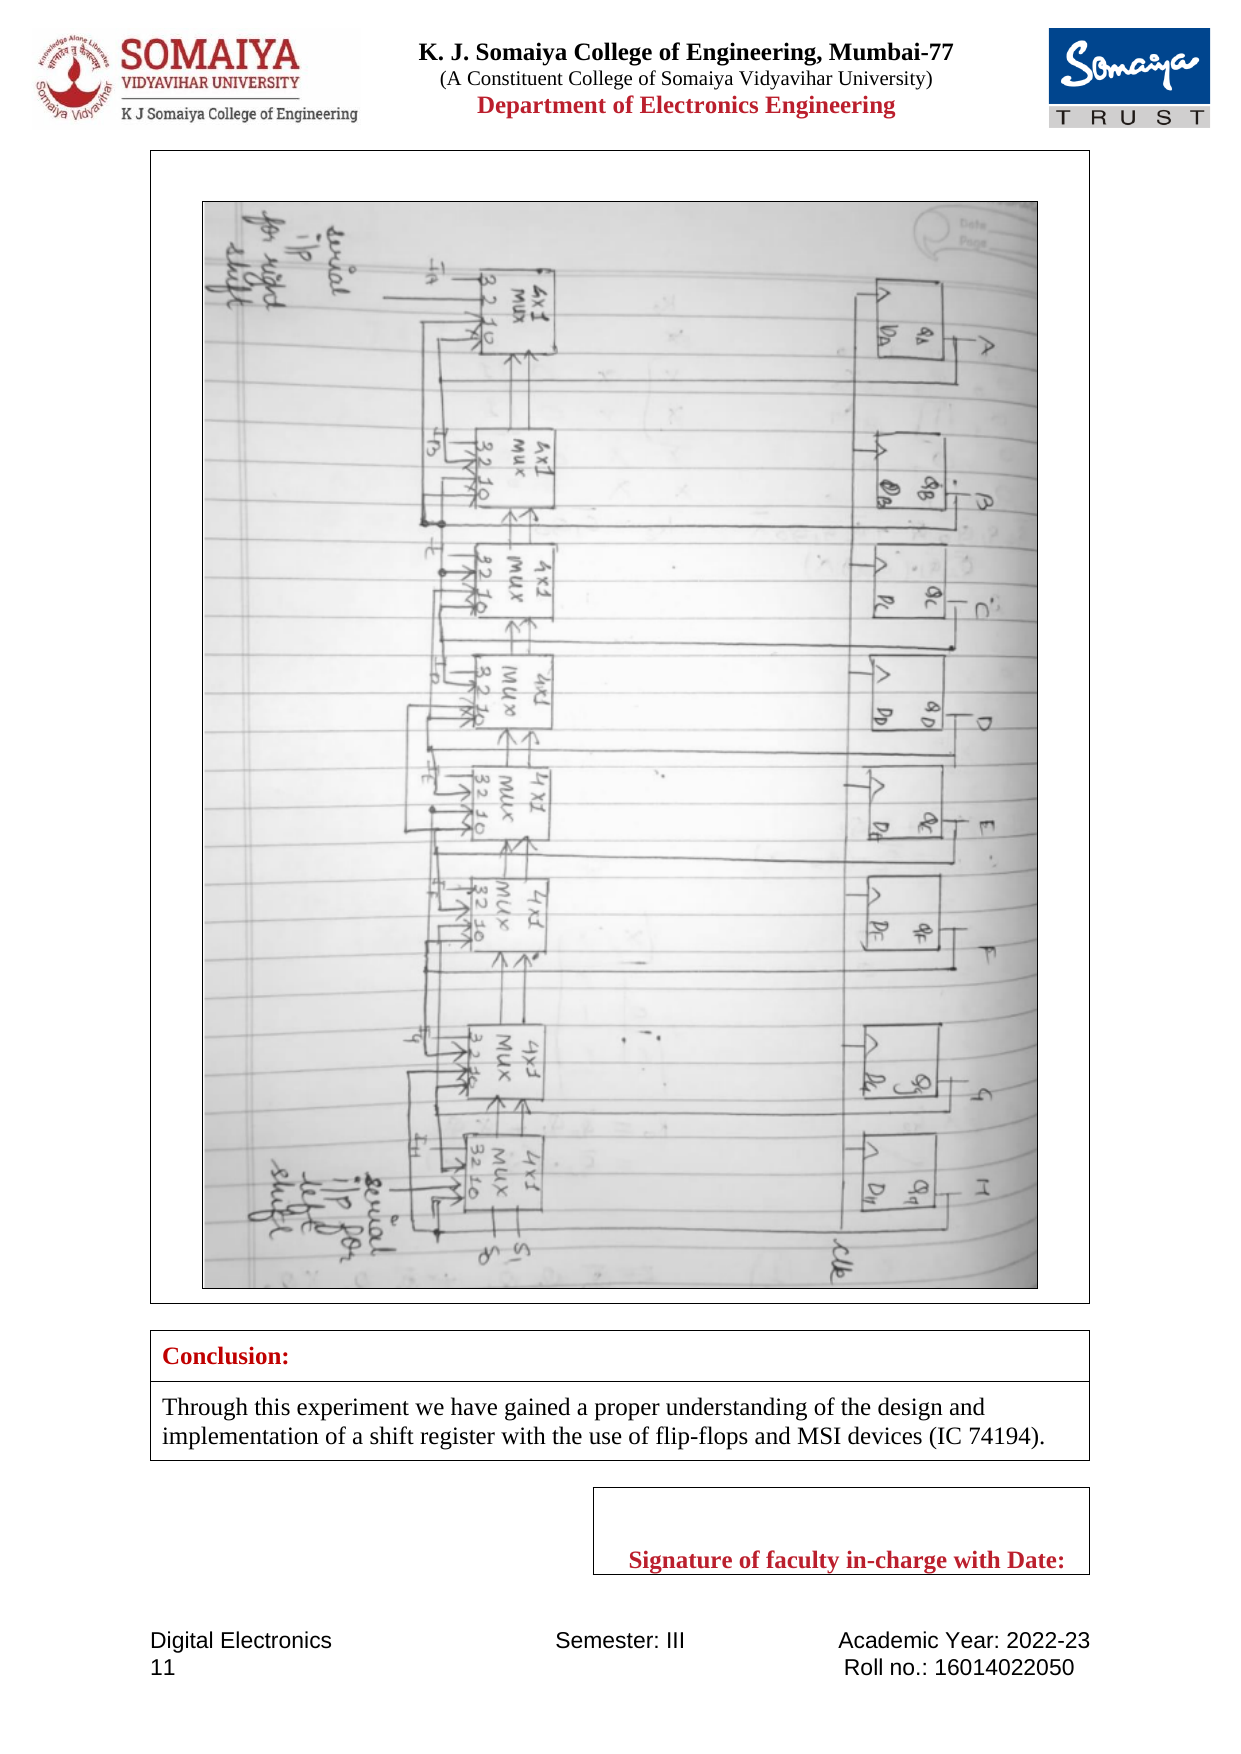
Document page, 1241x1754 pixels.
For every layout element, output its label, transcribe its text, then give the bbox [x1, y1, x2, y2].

picture [1048, 28, 1211, 128]
table_cell Through this experiment we have gained a proper understanding of the design and implementation of a shift register with the use of flip-flops and MSI devices (IC 74194). [151, 1382, 1089, 1460]
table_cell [151, 151, 1089, 1302]
table_header Signature of faculty in-charge with Date: [594, 1488, 1089, 1574]
picture [31, 28, 361, 130]
table_header Conclusion: [151, 1331, 1089, 1381]
